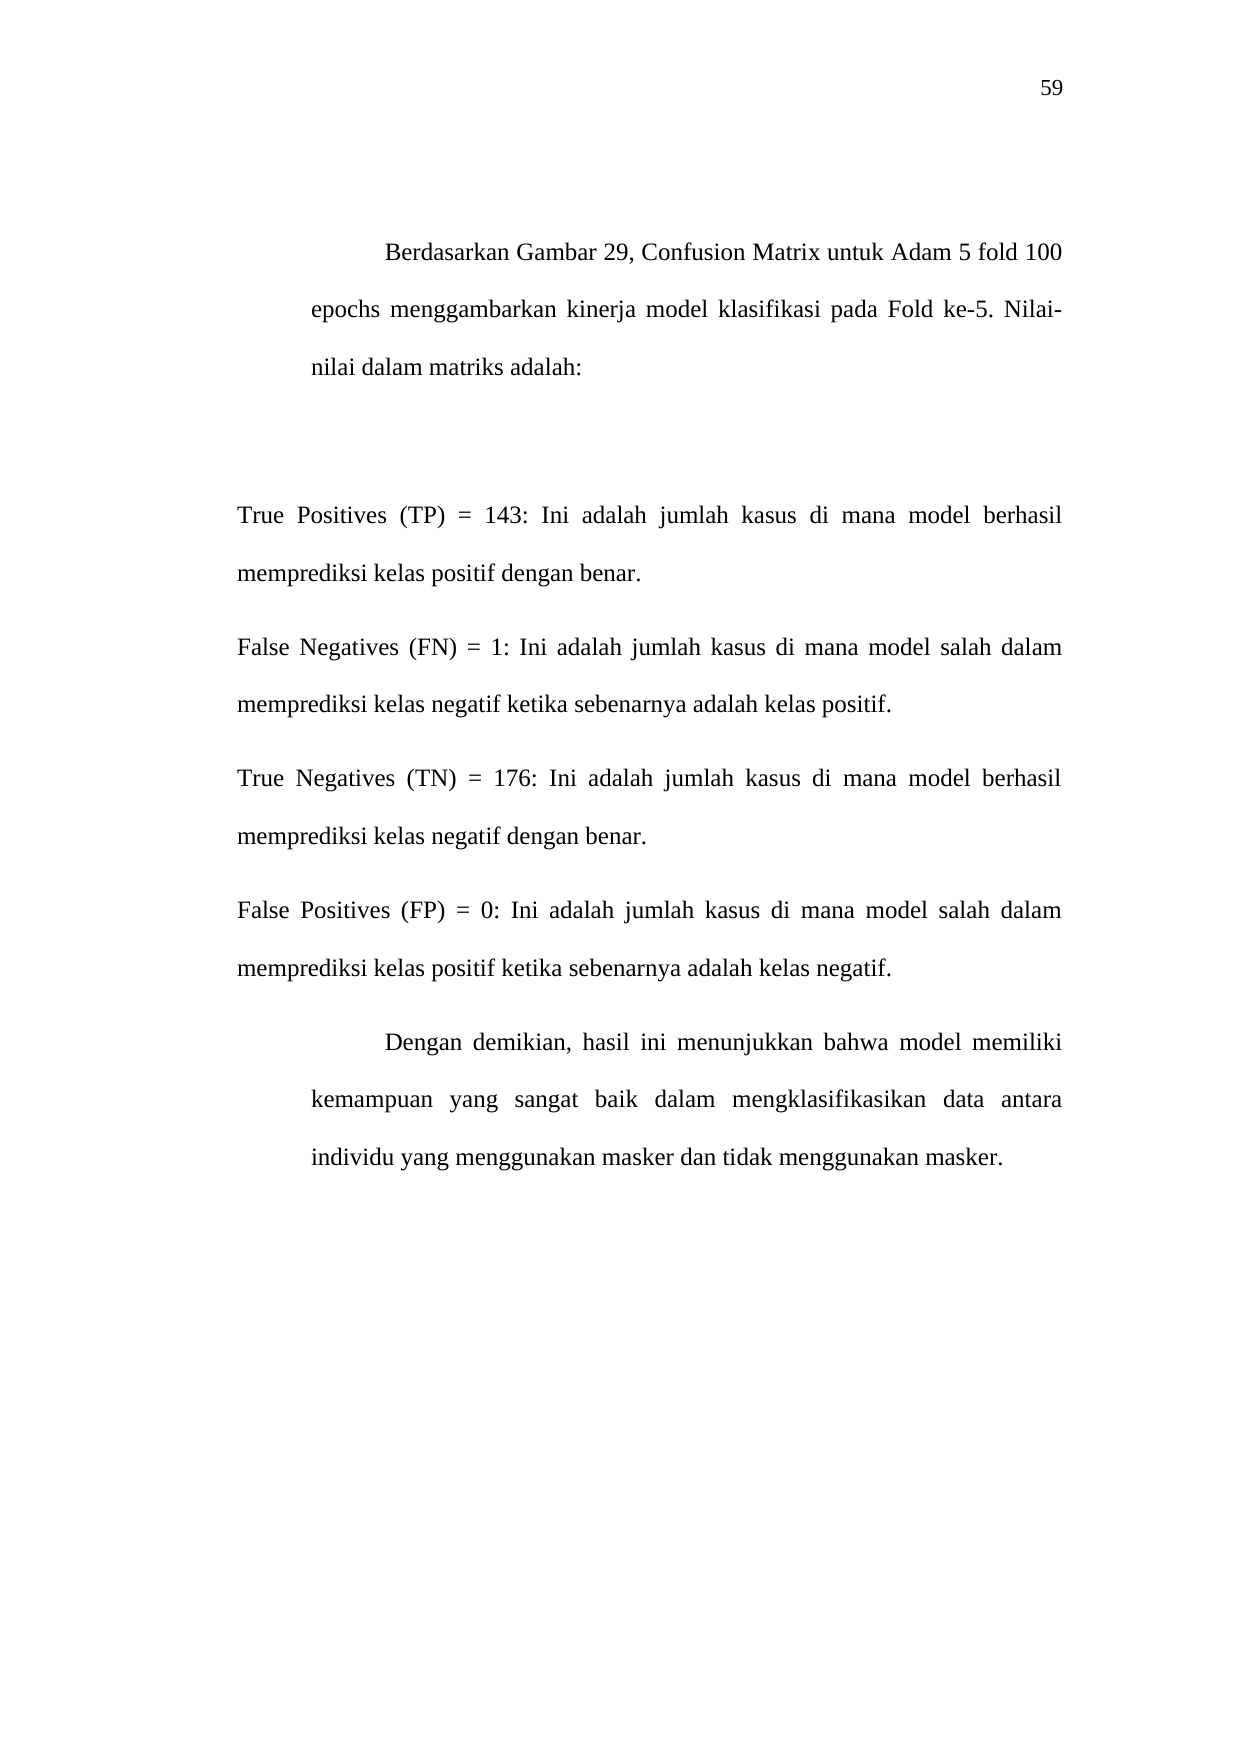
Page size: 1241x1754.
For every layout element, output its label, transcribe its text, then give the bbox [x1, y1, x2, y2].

text False Negatives (FN) = 1: Ini adalah jumlah kasus di mana model salah dalam memprediksi kelas negatif ketika sebenarnya adalah kelas positif. [237, 632, 1063, 718]
text False Positives (FP) = 0: Ini adalah jumlah kasus di mana model salah dalam memprediksi kelas positif ketika sebenarnya adalah kelas negatif. [237, 895, 1063, 981]
text Berdasarkan Gambar 29, Confusion Matrix untuk Adam 5 fold 100 epochs menggambarkan kinerja model klasifikasi pada Fold ke-5. Nilai-nilai dalam matriks adalah: [311, 237, 1063, 381]
text Dengan demikian, hasil ini menunjukkan bahwa model memiliki kemampuan yang sangat baik dalam mengklasifikasikan data antara individu yang menggunakan masker dan tidak menggunakan masker. [311, 1027, 1063, 1171]
text True Negatives (TN) = 176: Ini adalah jumlah kasus di mana model berhasil memprediksi kelas negatif dengan benar. [237, 763, 1063, 850]
text True Positives (TP) = 143: Ini adalah jumlah kasus di mana model berhasil memprediksi kelas positif dengan benar. [237, 500, 1063, 586]
